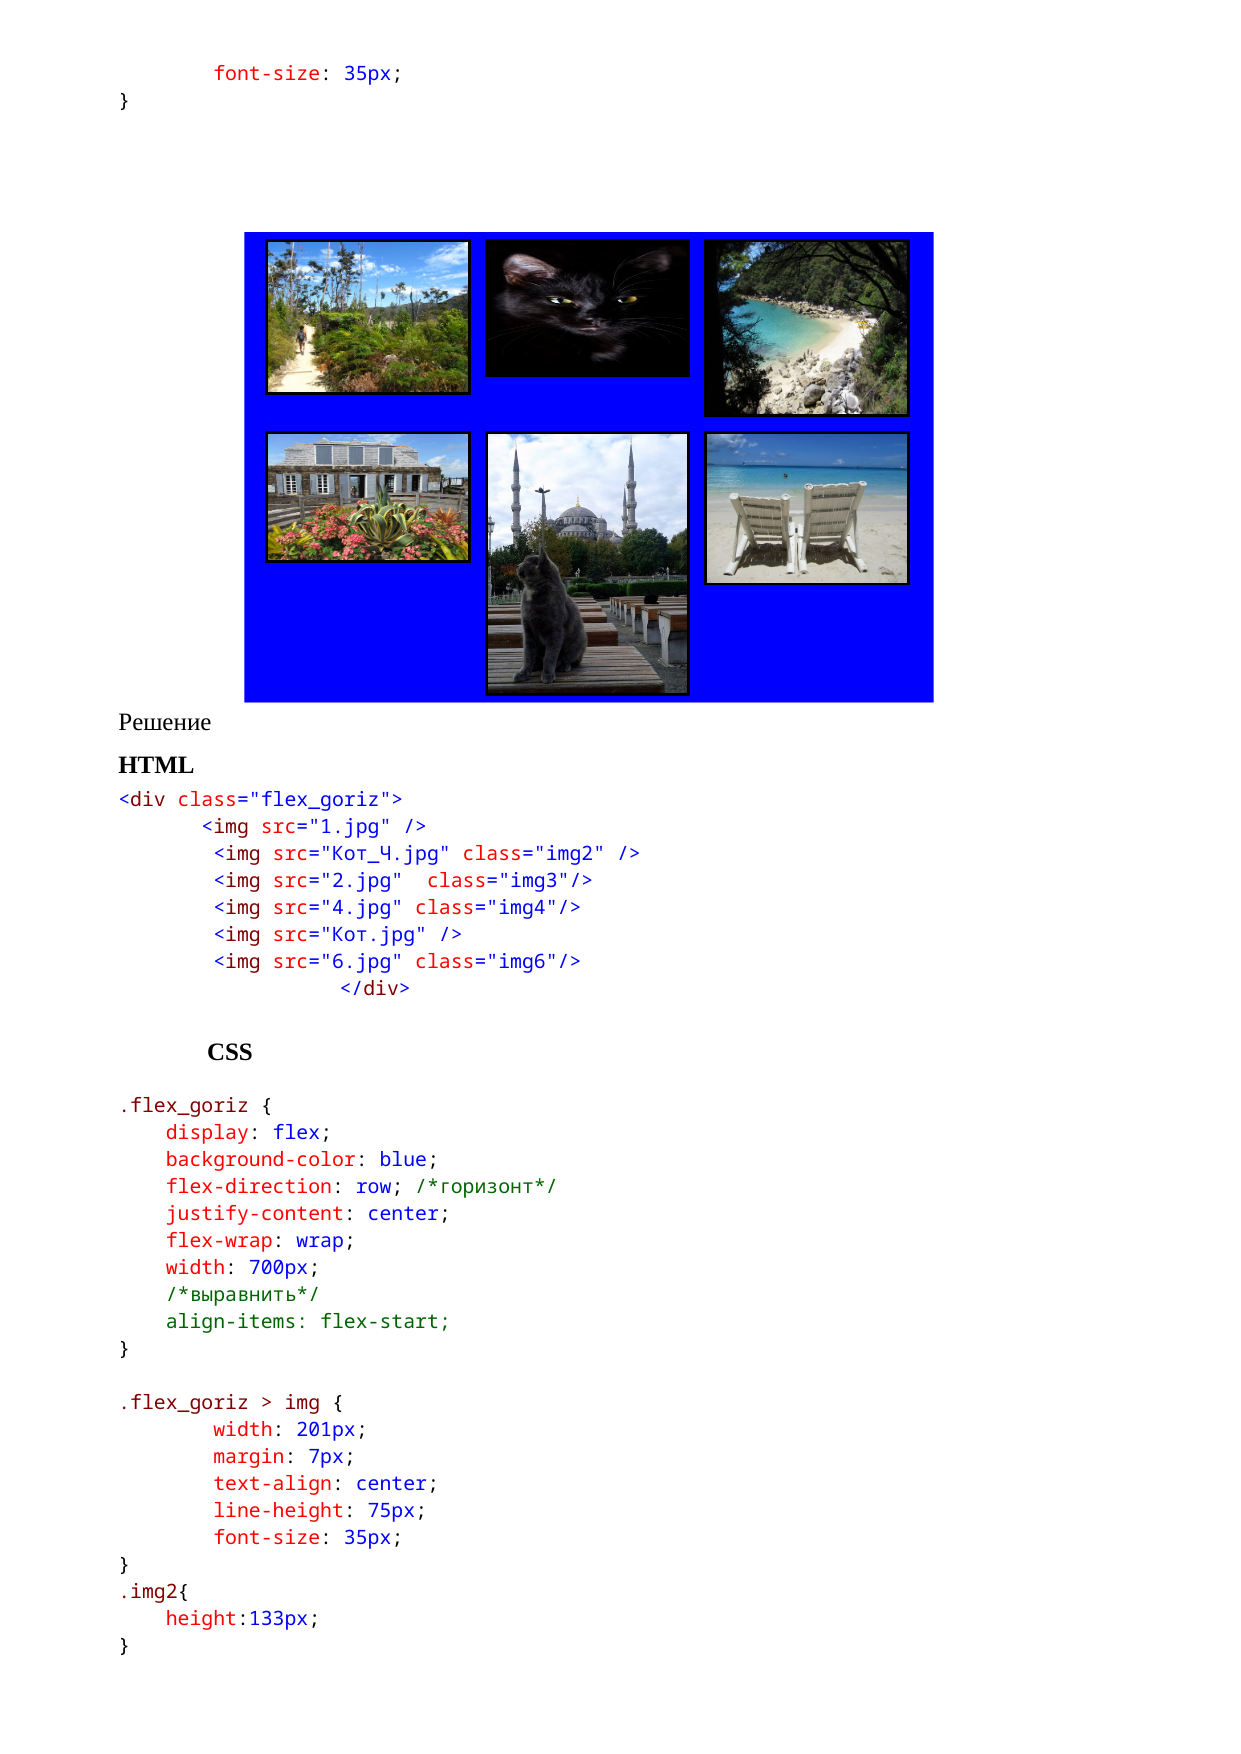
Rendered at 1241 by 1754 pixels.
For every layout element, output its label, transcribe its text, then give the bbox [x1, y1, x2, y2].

text background-color: blue; [118, 1145, 1152, 1172]
text <img src="6.jpg" class="img6"/> [118, 947, 1152, 974]
text .flex_goriz { [118, 1091, 1152, 1118]
text .img2{ [118, 1577, 1152, 1604]
text <img src="1.jpg" /> [118, 812, 1152, 839]
text font-size: 35px; [118, 59, 1152, 86]
list </div> [244, 974, 1152, 1001]
text <img src="2.jpg" class="img3"/> [118, 866, 1152, 893]
text <img src="4.jpg" class="img4"/> [118, 893, 1152, 920]
text display: flex; [118, 1118, 1152, 1145]
text <div class="flex_goriz"> [118, 785, 1152, 812]
text text-align: center; [118, 1469, 1152, 1496]
text flex-wrap: wrap; [118, 1226, 1152, 1253]
list HTML [118, 750, 1152, 779]
text <img src="Кот.jpg" /> [118, 920, 1152, 947]
list CSS [207, 1037, 1152, 1066]
list Решение [118, 707, 1152, 736]
text align-items: flex-start; [118, 1307, 1152, 1334]
text width: 700px; [118, 1253, 1152, 1280]
text flex-direction: row; /*горизонт*/ [118, 1172, 1152, 1199]
text width: 201px; [118, 1415, 1152, 1442]
text margin: 7px; [118, 1442, 1152, 1469]
text } [118, 1334, 1152, 1361]
text .flex_goriz > img { [118, 1388, 1152, 1415]
picture [244, 226, 934, 703]
text } [118, 1631, 1152, 1658]
text justify-content: center; [118, 1199, 1152, 1226]
text line-height: 75px; [118, 1496, 1152, 1523]
text } [118, 86, 1152, 113]
text height:133px; [118, 1604, 1152, 1631]
text } [118, 1550, 1152, 1577]
text font-size: 35px; [118, 1523, 1152, 1550]
text <img src="Кот_Ч.jpg" class="img2" /> [118, 839, 1152, 866]
text /*выравнить*/ [118, 1280, 1152, 1307]
